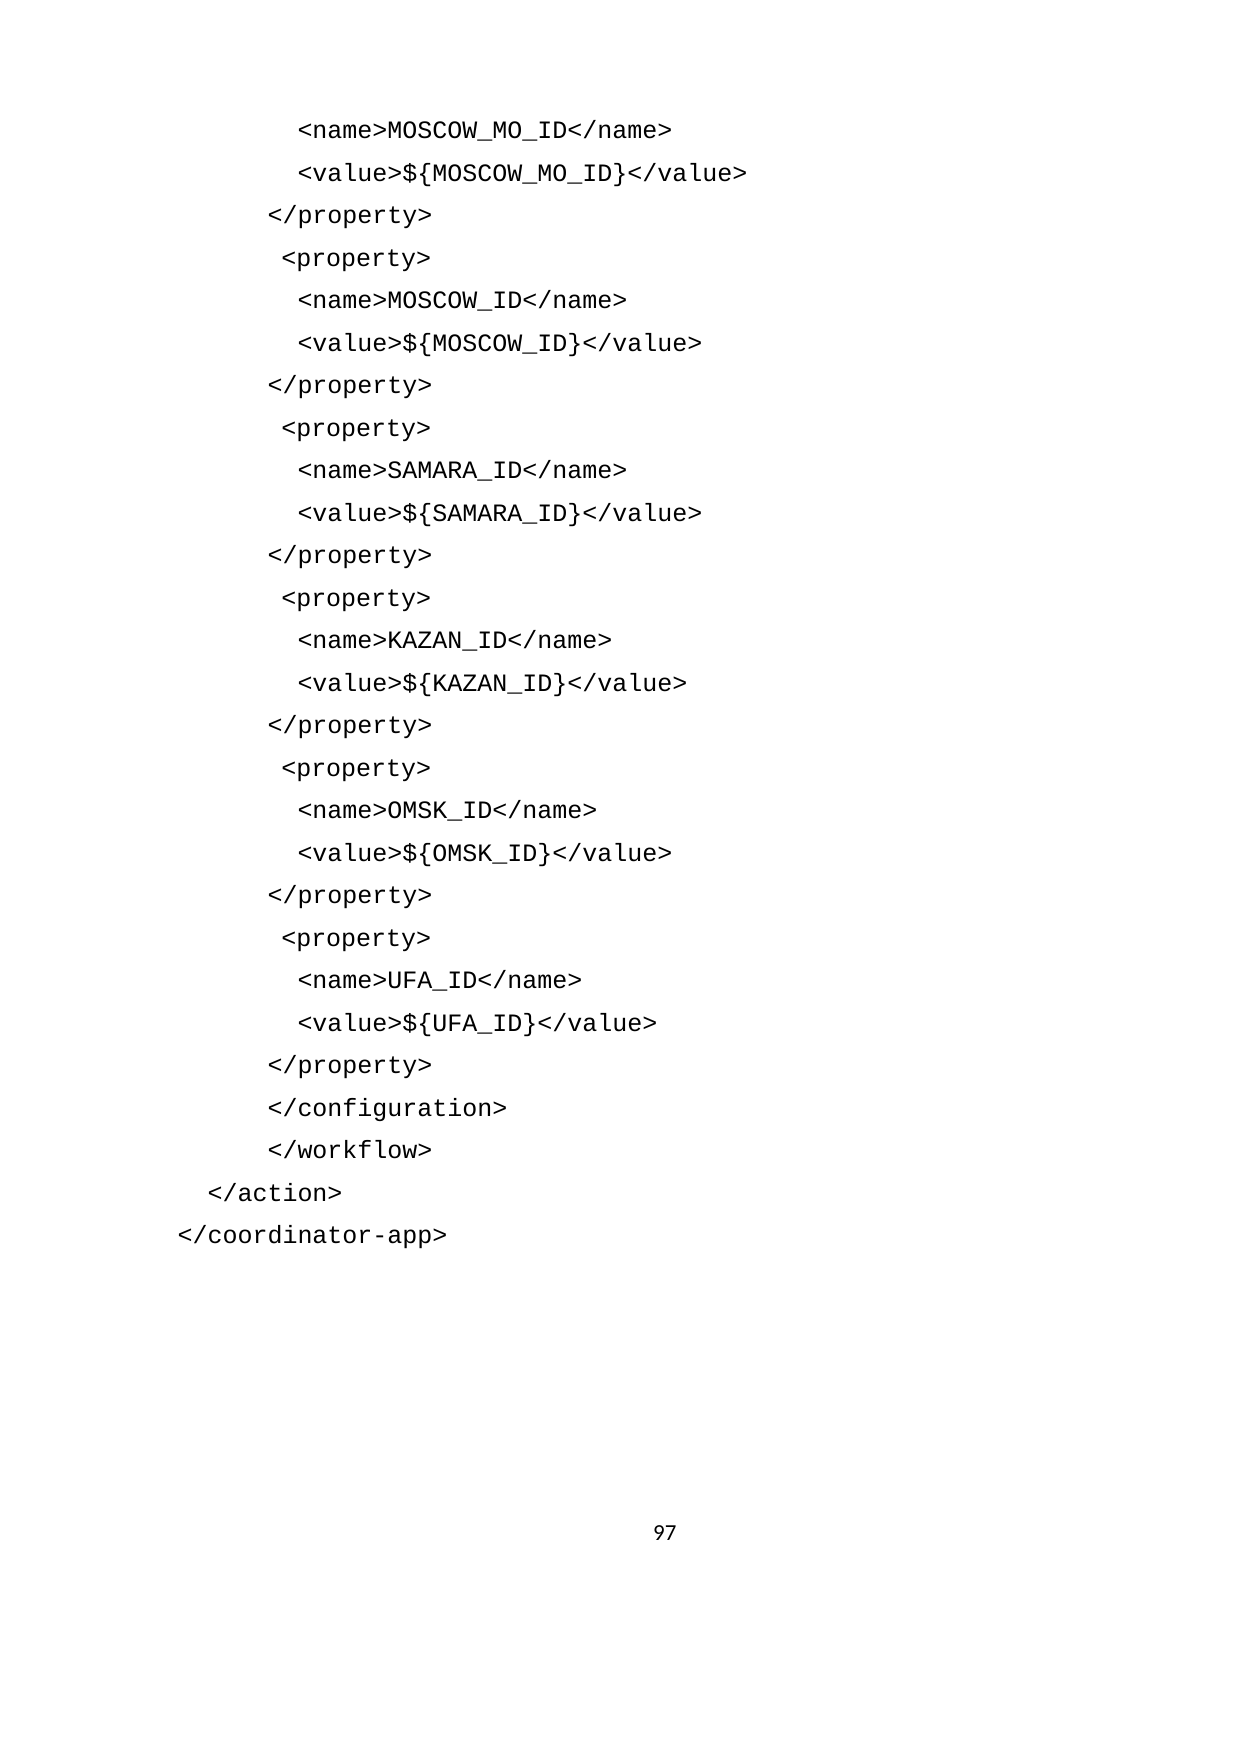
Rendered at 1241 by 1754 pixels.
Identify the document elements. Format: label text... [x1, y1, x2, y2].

text <name>SAMARA_ID</name> [177, 458, 1152, 486]
text <name>UFA_ID</name> [177, 968, 1152, 996]
text <property> [177, 756, 1152, 784]
text <value>${OMSK_ID}</value> [177, 841, 1152, 869]
text <property> [177, 926, 1152, 954]
text <name>KAZAN_ID</name> [177, 628, 1152, 656]
text </property> [177, 713, 1152, 741]
text </property> [177, 203, 1152, 231]
text <value>${SAMARA_ID}</value> [177, 501, 1152, 529]
text <name>MOSCOW_ID</name> [177, 288, 1152, 316]
text <property> [177, 246, 1152, 274]
text </workflow> [177, 1138, 1152, 1166]
text <value>${MOSCOW_MO_ID}</value> [177, 161, 1152, 189]
text <value>${KAZAN_ID}</value> [177, 671, 1152, 699]
text </configuration> [177, 1096, 1152, 1124]
text </property> [177, 543, 1152, 571]
text <property> [177, 586, 1152, 614]
text </property> [177, 1053, 1152, 1081]
text <property> [177, 416, 1152, 444]
text <value>${UFA_ID}</value> [177, 1011, 1152, 1039]
text <value>${MOSCOW_ID}</value> [177, 331, 1152, 359]
text <name>MOSCOW_MO_ID</name> [177, 118, 1152, 146]
text </action> [177, 1181, 1152, 1209]
text </property> [177, 883, 1152, 911]
text </coordinator-app> [177, 1223, 1152, 1251]
text <name>OMSK_ID</name> [177, 798, 1152, 826]
text </property> [177, 373, 1152, 401]
